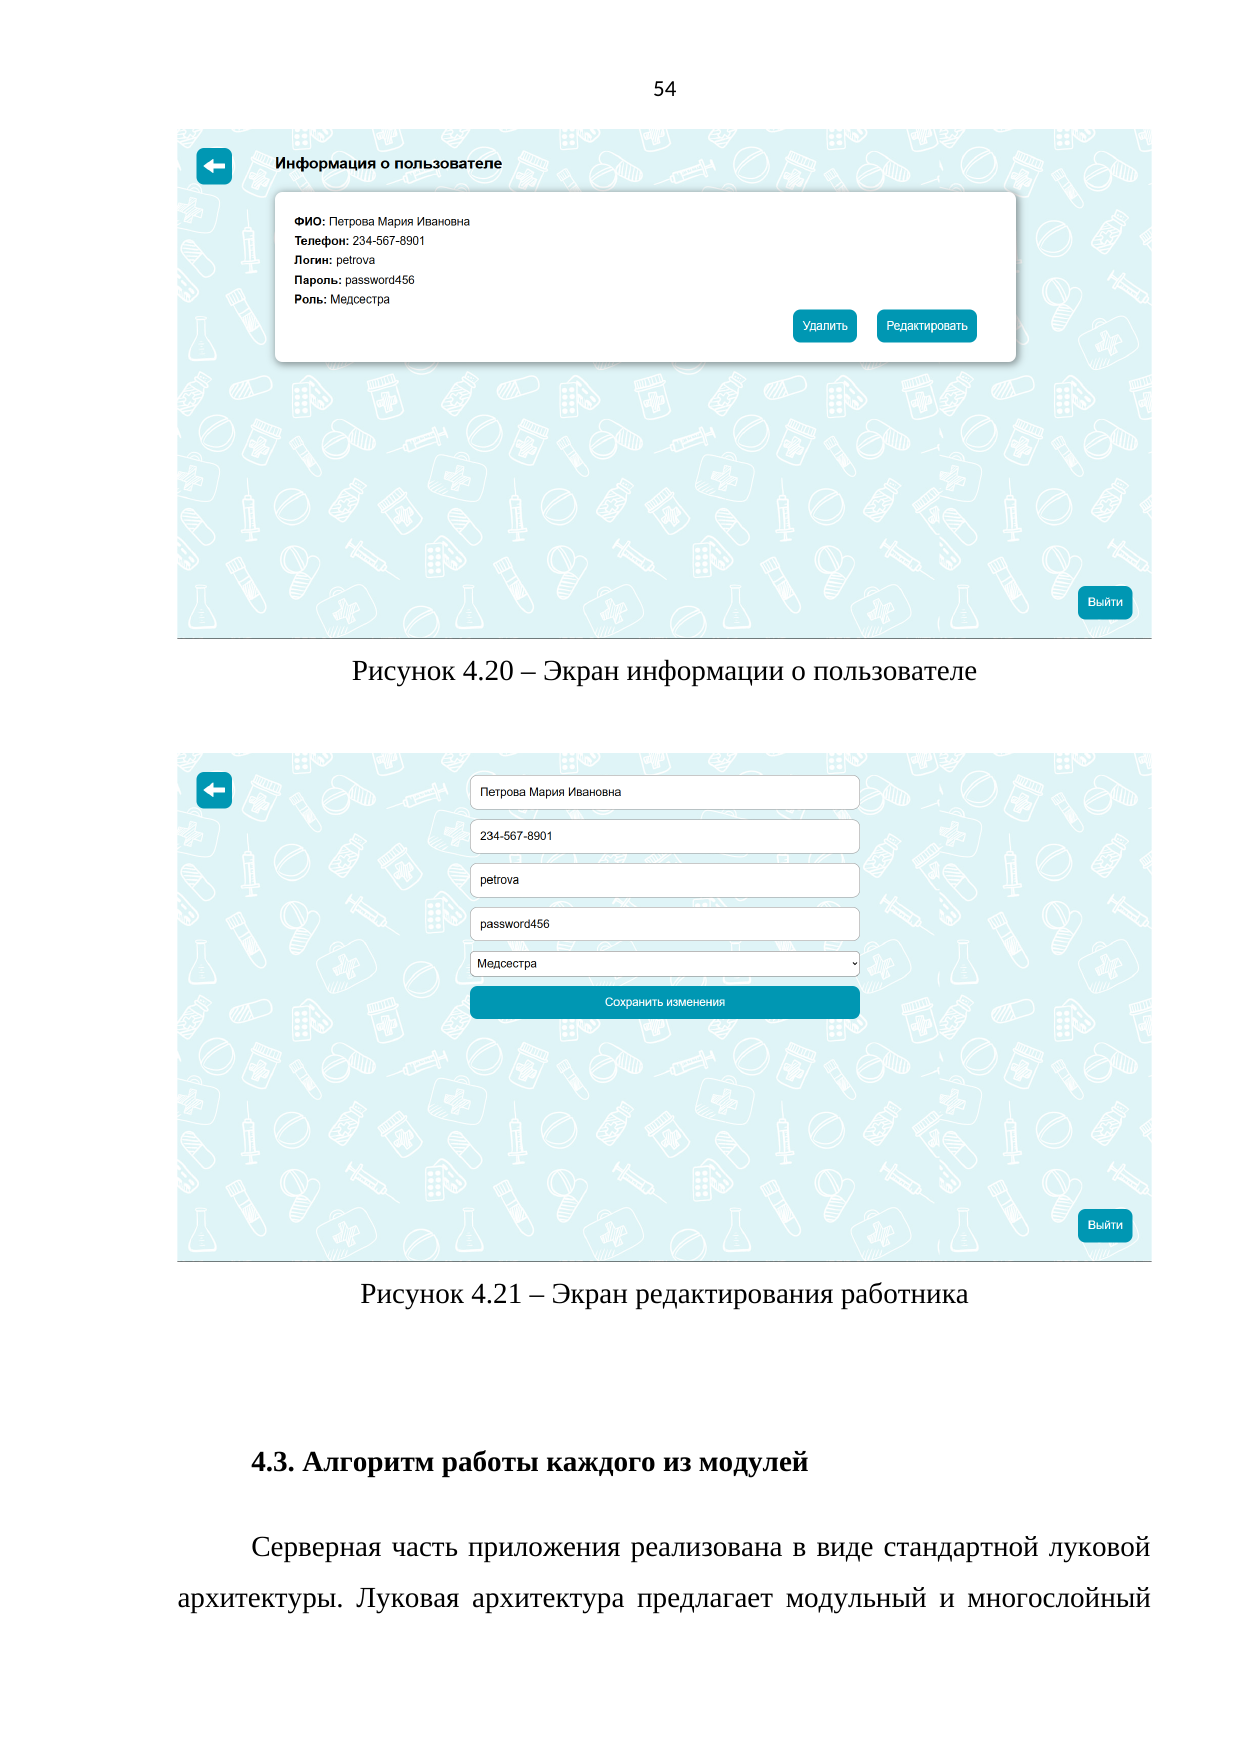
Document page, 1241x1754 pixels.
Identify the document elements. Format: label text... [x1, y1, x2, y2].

picture [177, 753, 1152, 1262]
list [177, 1529, 1152, 1613]
subtitle 4.3. Алгоритм работы каждого из модулей [177, 1444, 1152, 1477]
picture [177, 129, 1152, 639]
list Рисунок 4.21 – Экран редактирования работника [177, 1276, 1152, 1309]
list Рисунок 4.20 – Экран информации о пользователе [177, 653, 1152, 686]
